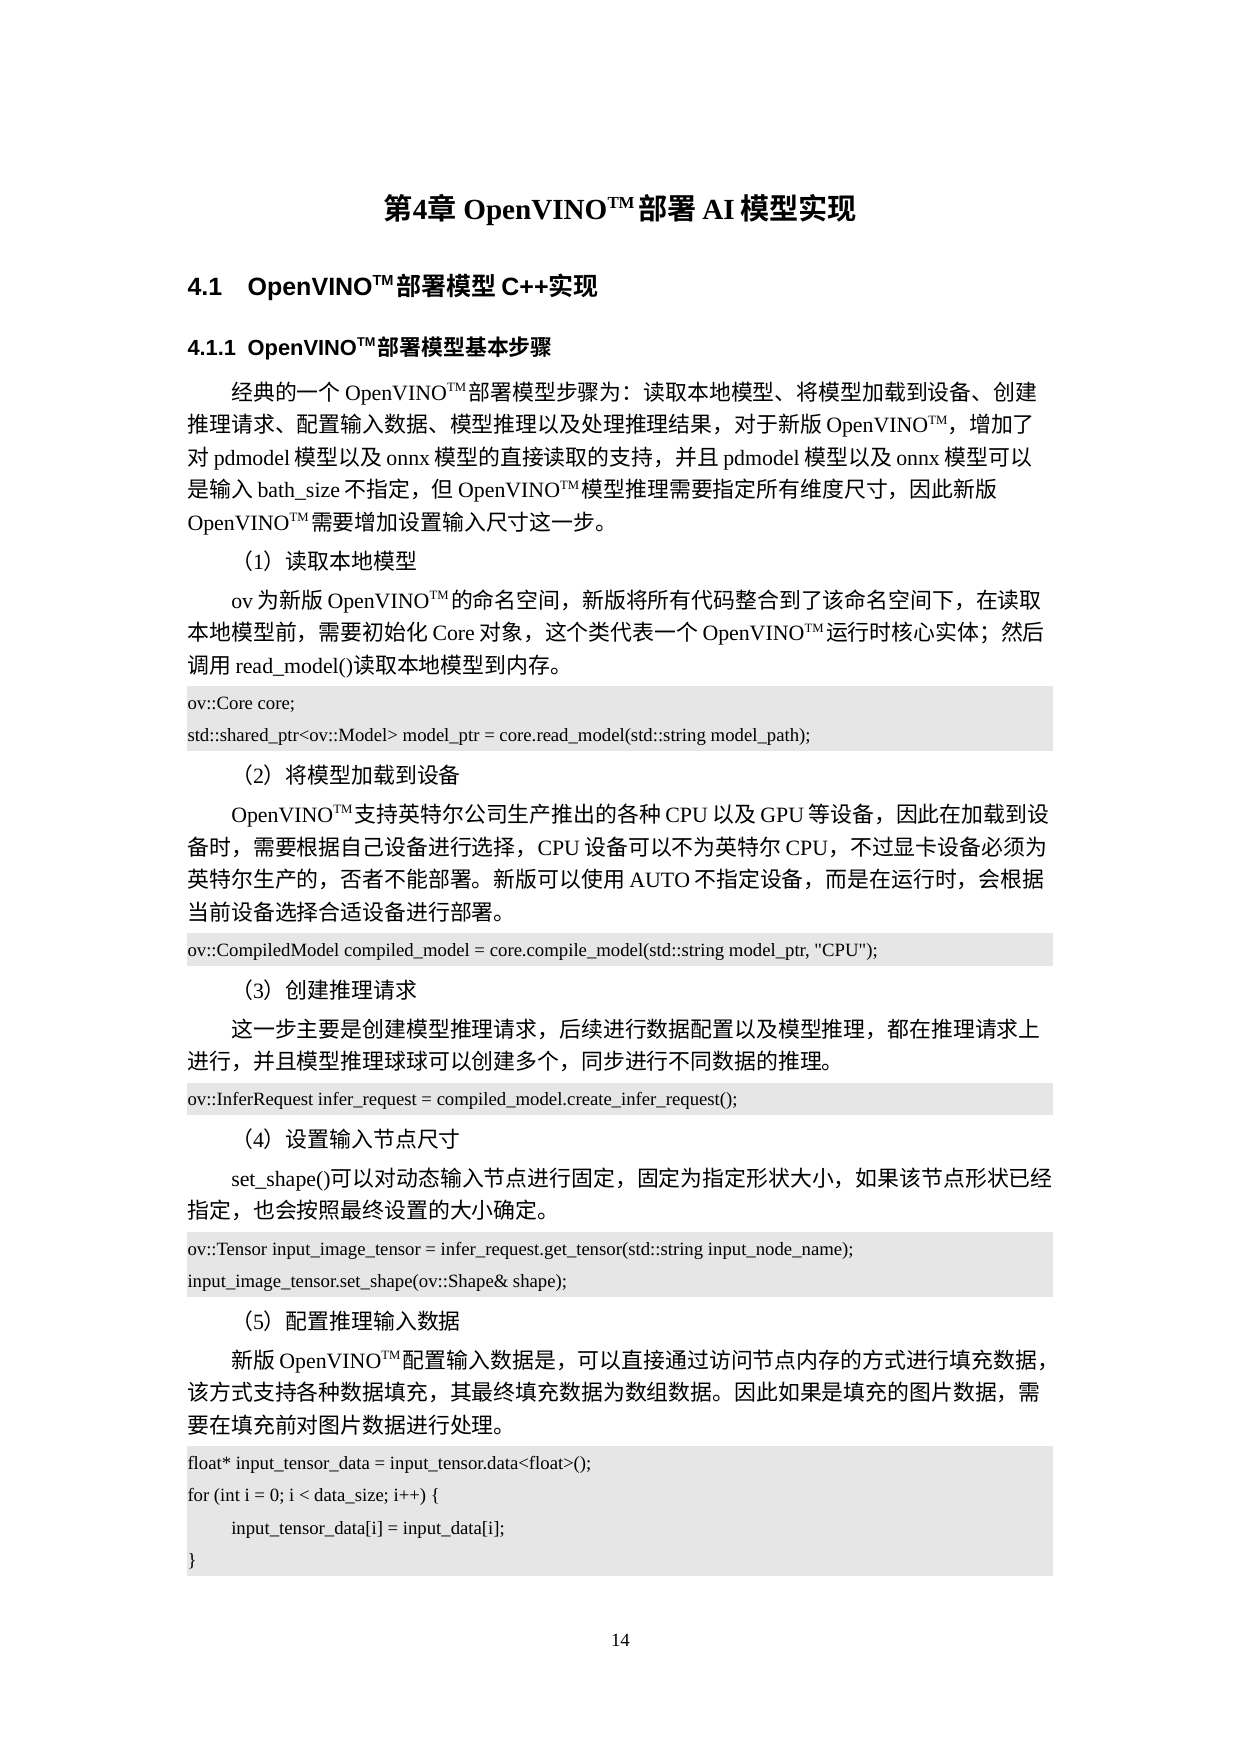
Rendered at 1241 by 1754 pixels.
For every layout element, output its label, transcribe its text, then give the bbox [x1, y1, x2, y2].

text ov为新版OpenVINOTM的命名空间，新版将所有代码整合到了该命名空间下，在读取本地模型前，需要初始化Core对象，这个类代表一个OpenVINOTM运行时核心实体；然后调用read_model()读取本地模型到内存。 [187, 582, 1053, 680]
text input_tensor_data[i] = input_data[i]; [187, 1511, 1053, 1544]
text ov::InferRequest infer_request = compiled_model.create_infer_request(); [187, 1083, 1053, 1115]
text （3）创建推理请求 [187, 972, 1053, 1005]
subtitle OpenVINOTM部署模型基本步骤 [187, 329, 1053, 362]
text ov::CompiledModel compiled_model = core.compile_model(std::string model_ptr, "CPU"); [187, 933, 1053, 966]
subtitle OpenVINOTM部署模型C++实现 [187, 252, 1053, 317]
text input_image_tensor.set_shape(ov::Shape& shape); [187, 1264, 1053, 1297]
text ov::Core core; [187, 686, 1053, 719]
text ov::Tensor input_image_tensor = infer_request.get_tensor(std::string input_node_name); [187, 1232, 1053, 1264]
text OpenVINOTM支持英特尔公司生产推出的各种CPU以及GPU等设备，因此在加载到设备时，需要根据自己设备进行选择，CPU设备可以不为英特尔CPU，不过显卡设备必须为英特尔生产的，否者不能部署。新版可以使用AUTO不指定设备，而是在运行时，会根据当前设备选择合适设备进行部署。 [187, 797, 1053, 927]
text float* input_tensor_data = input_tensor.data<float>(); [187, 1446, 1053, 1479]
text 经典的一个OpenVINOTM部署模型步骤为：读取本地模型、将模型加载到设备、创建推理请求、配置输入数据、模型推理以及处理推理结果，对于新版OpenVINOTM，增加了对pdmodel模型以及onnx模型的直接读取的支持，并且pdmodel模型以及onnx模型可以是输入bath_size不指定，但OpenVINOTM模型推理需要指定所有维度尺寸，因此新版OpenVINOTM需要增加设置输入尺寸这一步。 [187, 374, 1053, 537]
text （1）读取本地模型 [187, 543, 1053, 576]
text set_shape()可以对动态输入节点进行固定，固定为指定形状大小，如果该节点形状已经指定，也会按照最终设置的大小确定。 [187, 1161, 1053, 1226]
text 新版OpenVINOTM配置输入数据是，可以直接通过访问节点内存的方式进行填充数据，该方式支持各种数据填充，其最终填充数据为数组数据。因此如果是填充的图片数据，需要在填充前对图片数据进行处理。 [187, 1342, 1053, 1440]
text （5）配置推理输入数据 [187, 1303, 1053, 1336]
subtitle OpenVINOTM部署AI模型实现 [187, 174, 1053, 239]
text （2）将模型加载到设备 [187, 758, 1053, 790]
text } [187, 1544, 1053, 1576]
text （4）设置输入节点尺寸 [187, 1122, 1053, 1154]
text 这一步主要是创建模型推理请求，后续进行数据配置以及模型推理，都在推理请求上进行，并且模型推理球球可以创建多个，同步进行不同数据的推理。 [187, 1011, 1053, 1076]
text std::shared_ptr<ov::Model> model_ptr = core.read_model(std::string model_path); [187, 719, 1053, 751]
text for (int i = 0; i < data_size; i++) { [187, 1479, 1053, 1511]
